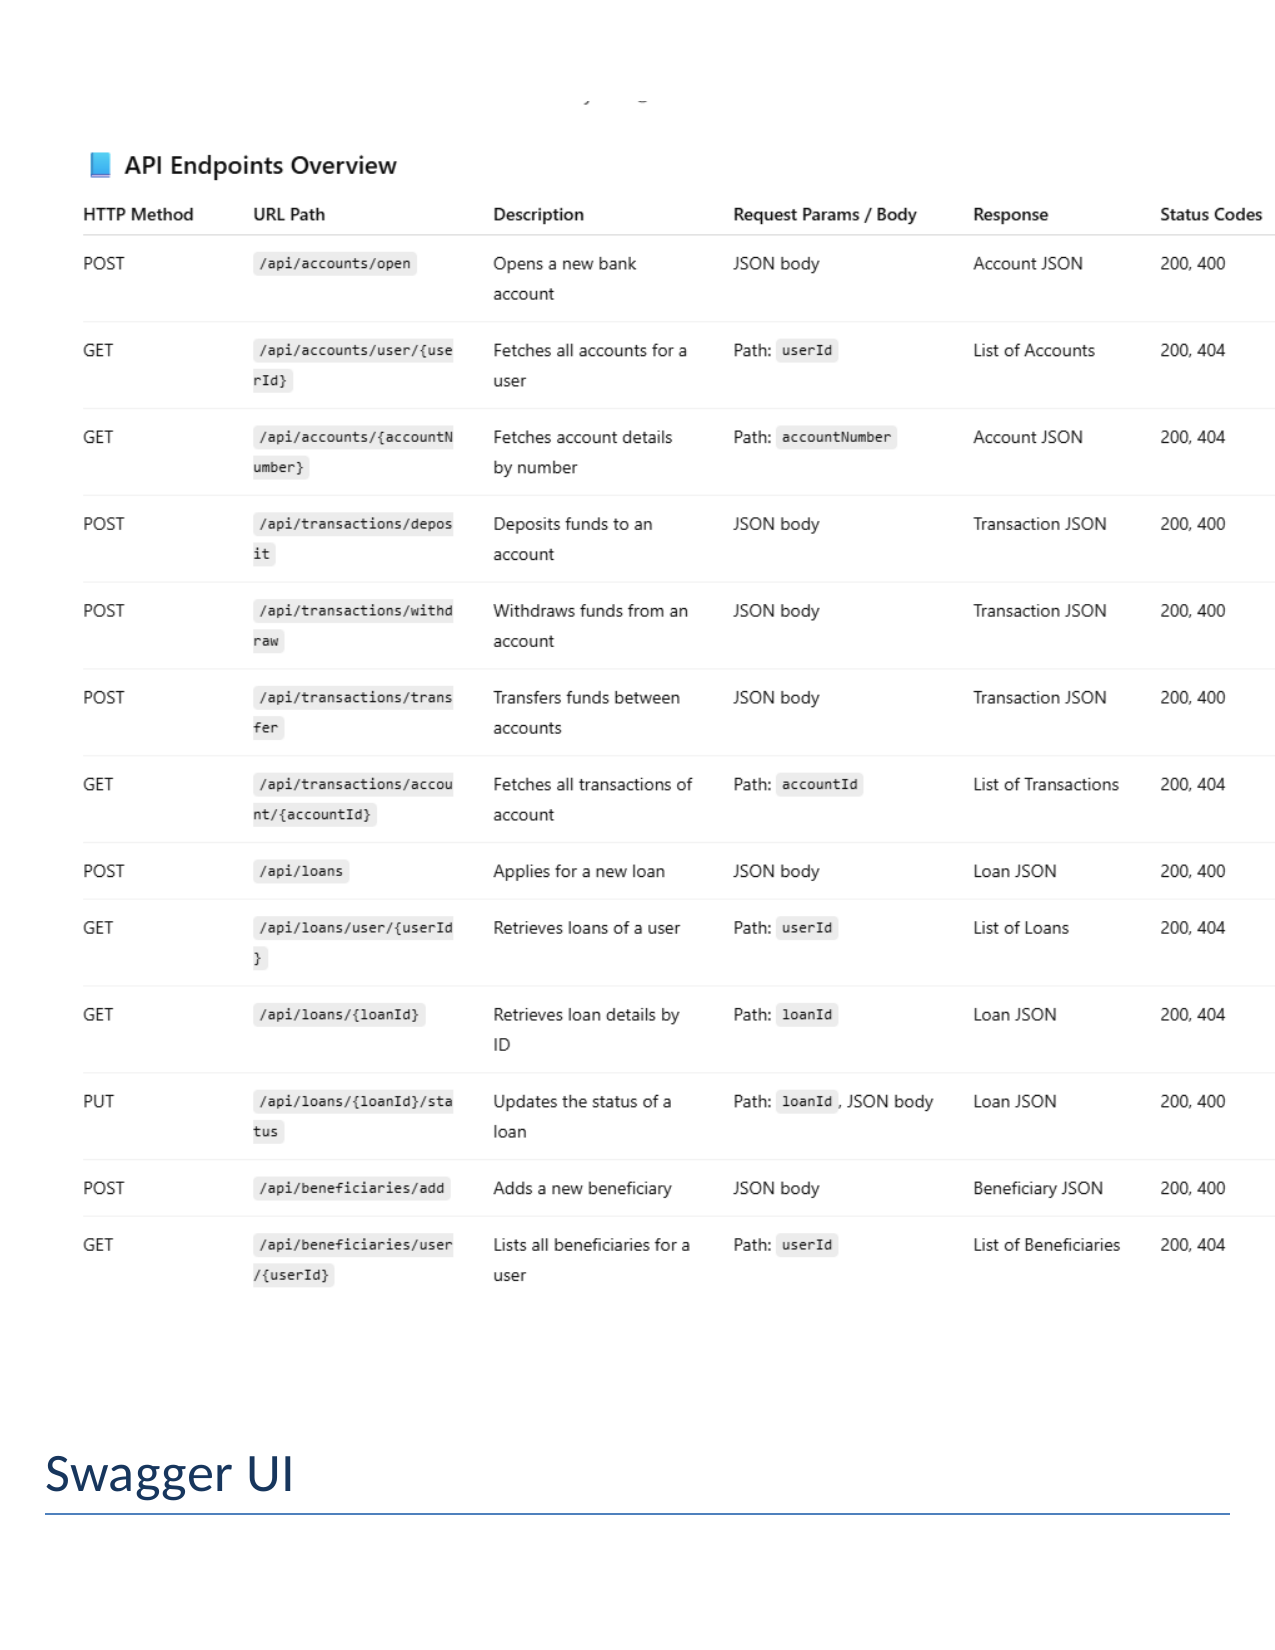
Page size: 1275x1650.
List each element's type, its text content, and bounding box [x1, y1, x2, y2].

title Swagger UI [45, 1439, 1230, 1513]
picture [74, 101, 1275, 1300]
